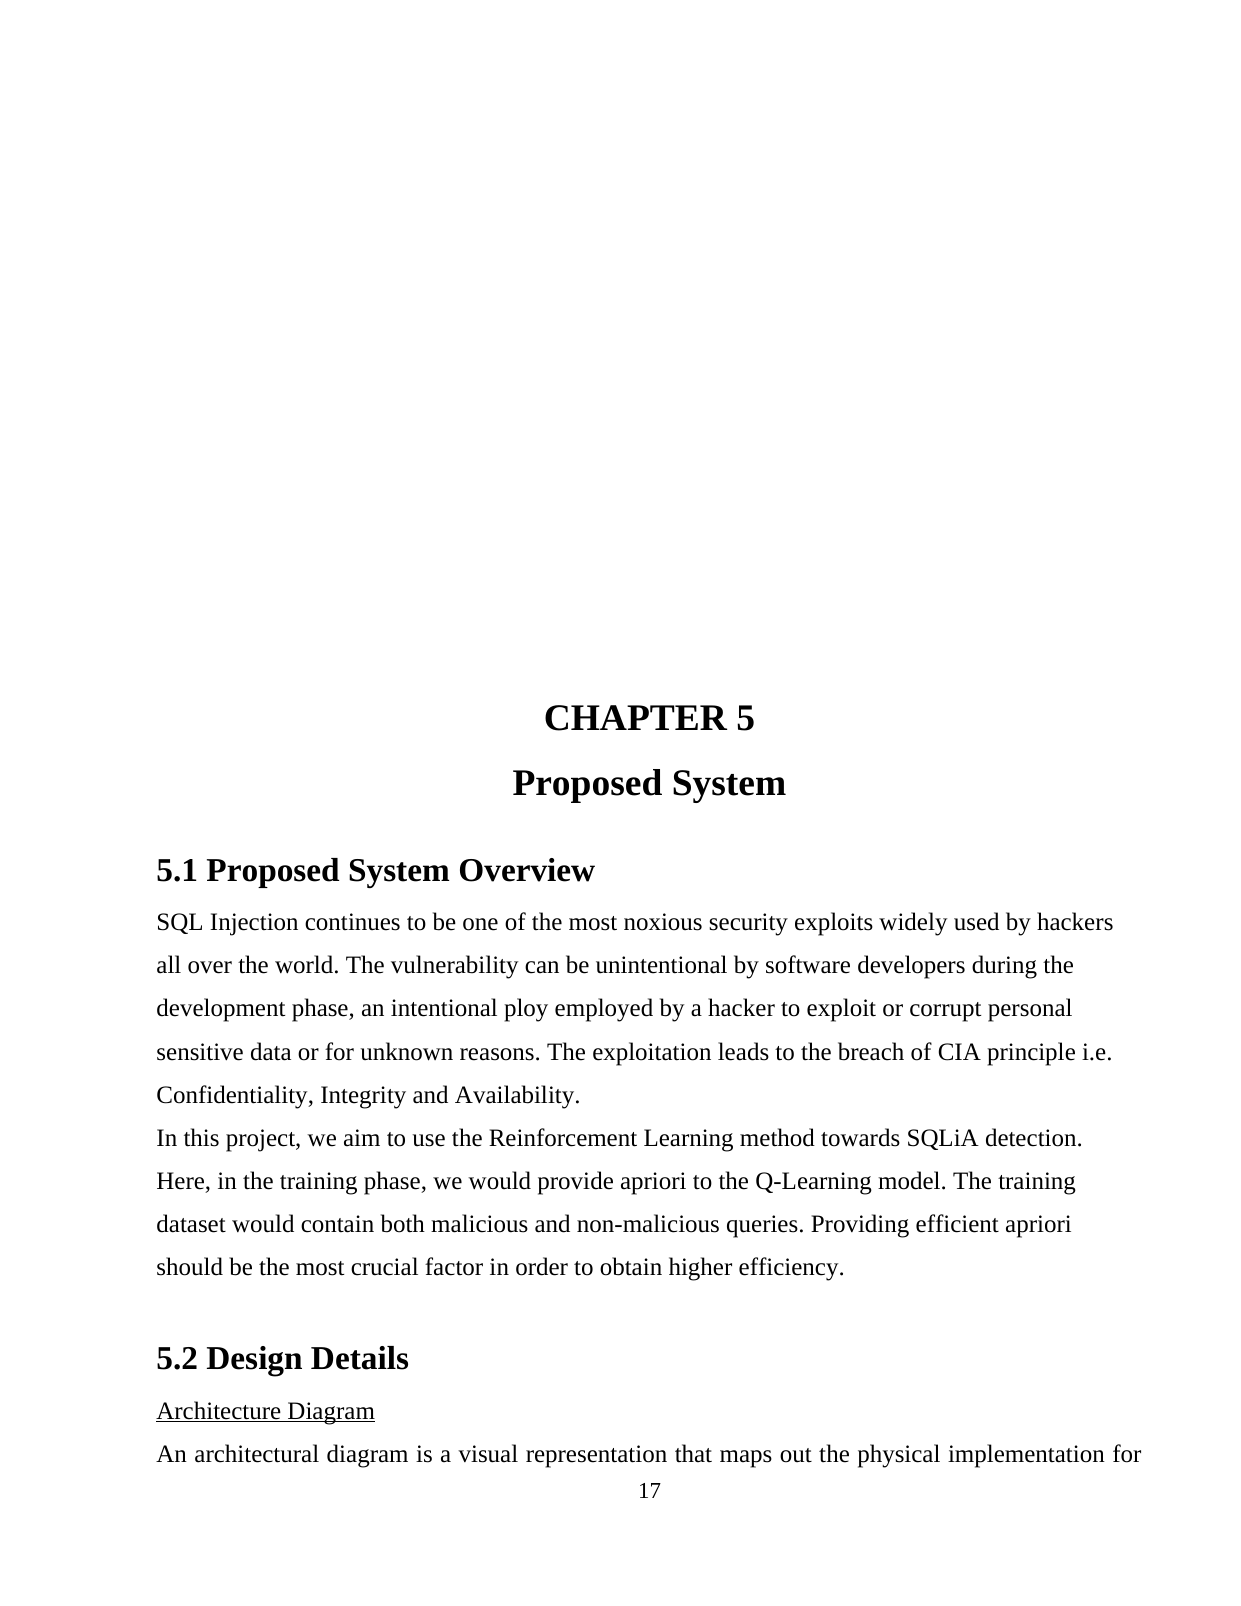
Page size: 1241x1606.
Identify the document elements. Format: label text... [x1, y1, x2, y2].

text 5.2 Design Details [156, 1338, 1142, 1377]
text Architecture Diagram [156, 1396, 1142, 1425]
text 5.1 Proposed System Overview [156, 850, 1142, 888]
text CHAPTER 5 [156, 695, 1142, 738]
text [156, 1439, 1142, 1468]
text Proposed System [156, 760, 1142, 803]
text In this project, we aim to use the Reinforcement Learning method towards SQLiA detection. Here, in the training phase, we would provide apriori to the Q-Learning model. The training dataset would contain both malicious and non-malicious queries. Providing efficient apriori should be the most crucial factor in order to obtain higher efficiency. [156, 1123, 1142, 1281]
text SQL Injection continues to be one of the most noxious security exploits widely used by hackers all over the world. The vulnerability can be unintentional by software developers during the development phase, an intentional ploy employed by a hacker to exploit or corrupt personal sensitive data or for unknown reasons. The exploitation leads to the breach of CIA principle i.e. Confidentiality, Integrity and Availability. [156, 907, 1142, 1108]
